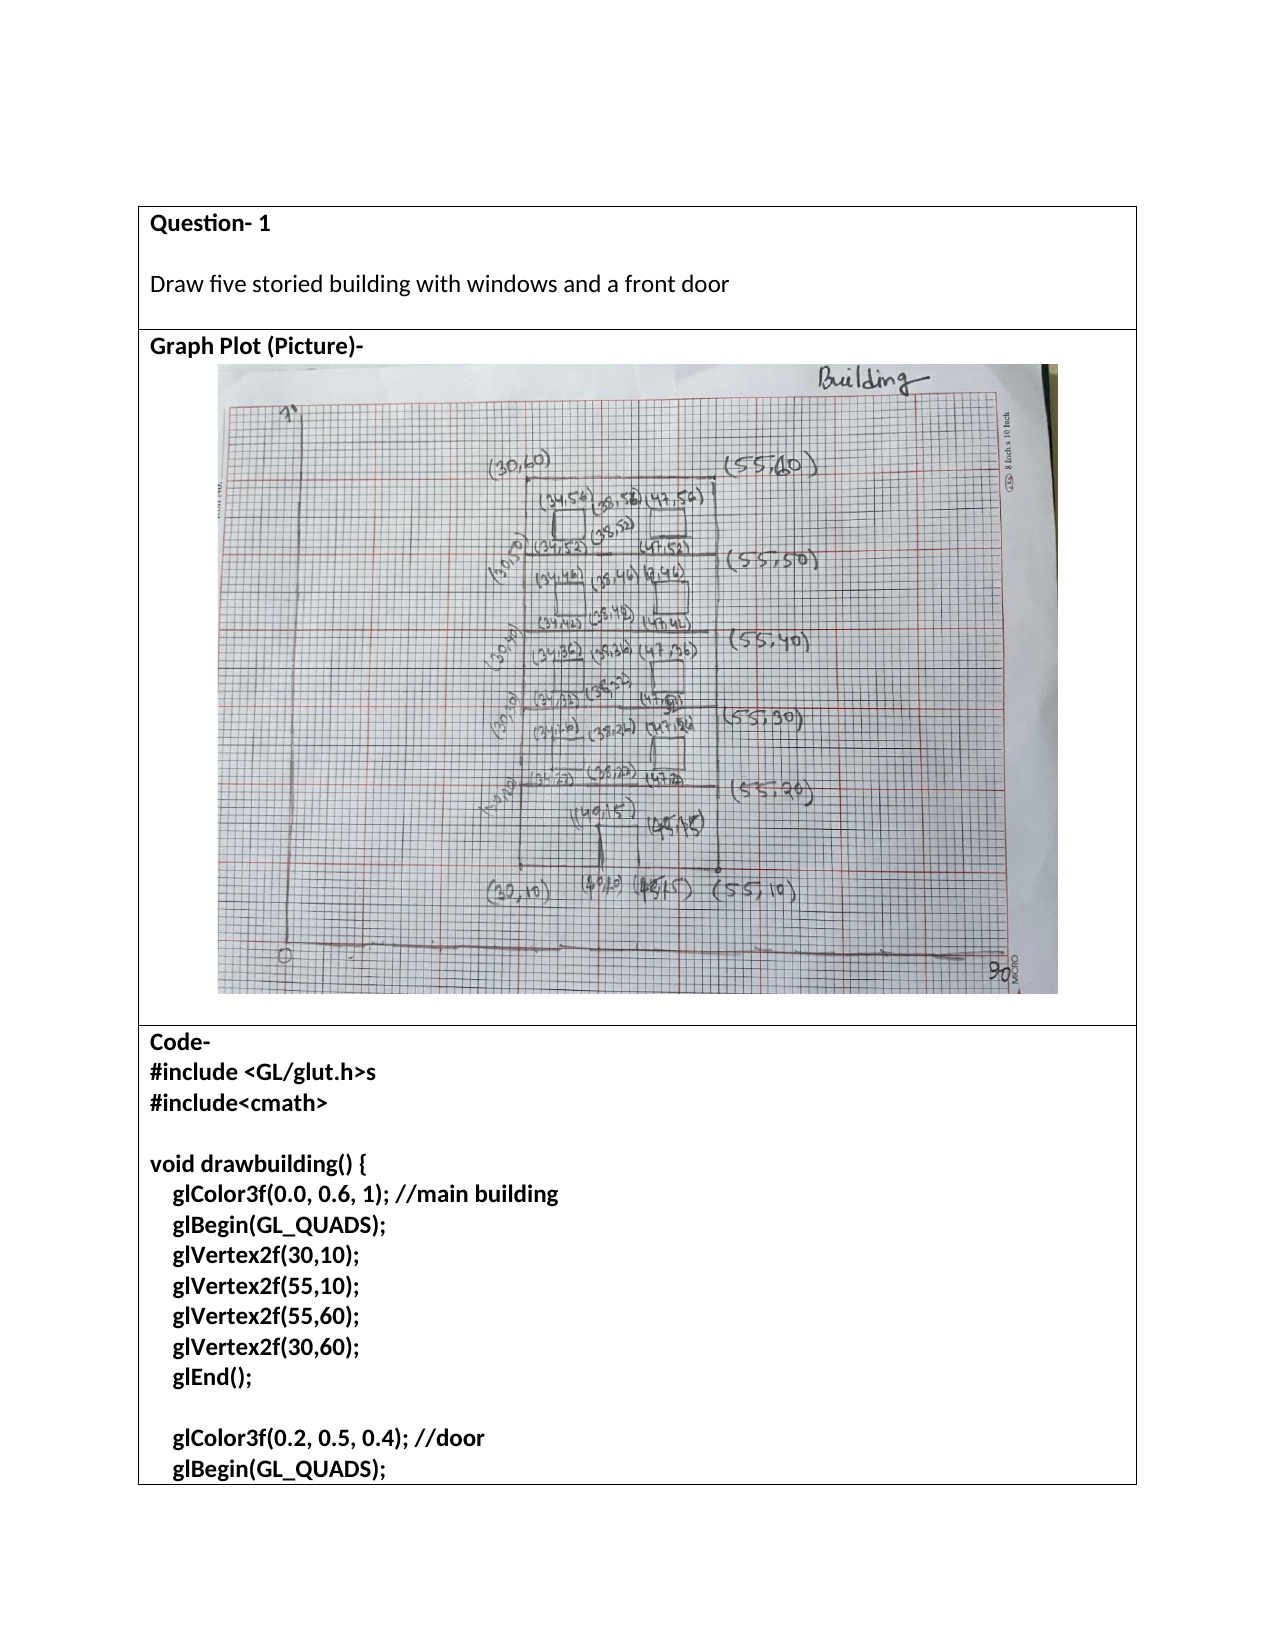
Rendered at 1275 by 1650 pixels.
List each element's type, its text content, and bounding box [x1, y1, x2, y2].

table_header Question- 1 Draw five storied building with windows and a front door [139, 207, 1136, 329]
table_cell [139, 1026, 1136, 1483]
table_cell Graph Plot (Picture)- [139, 330, 1136, 1025]
picture [219, 364, 1057, 994]
